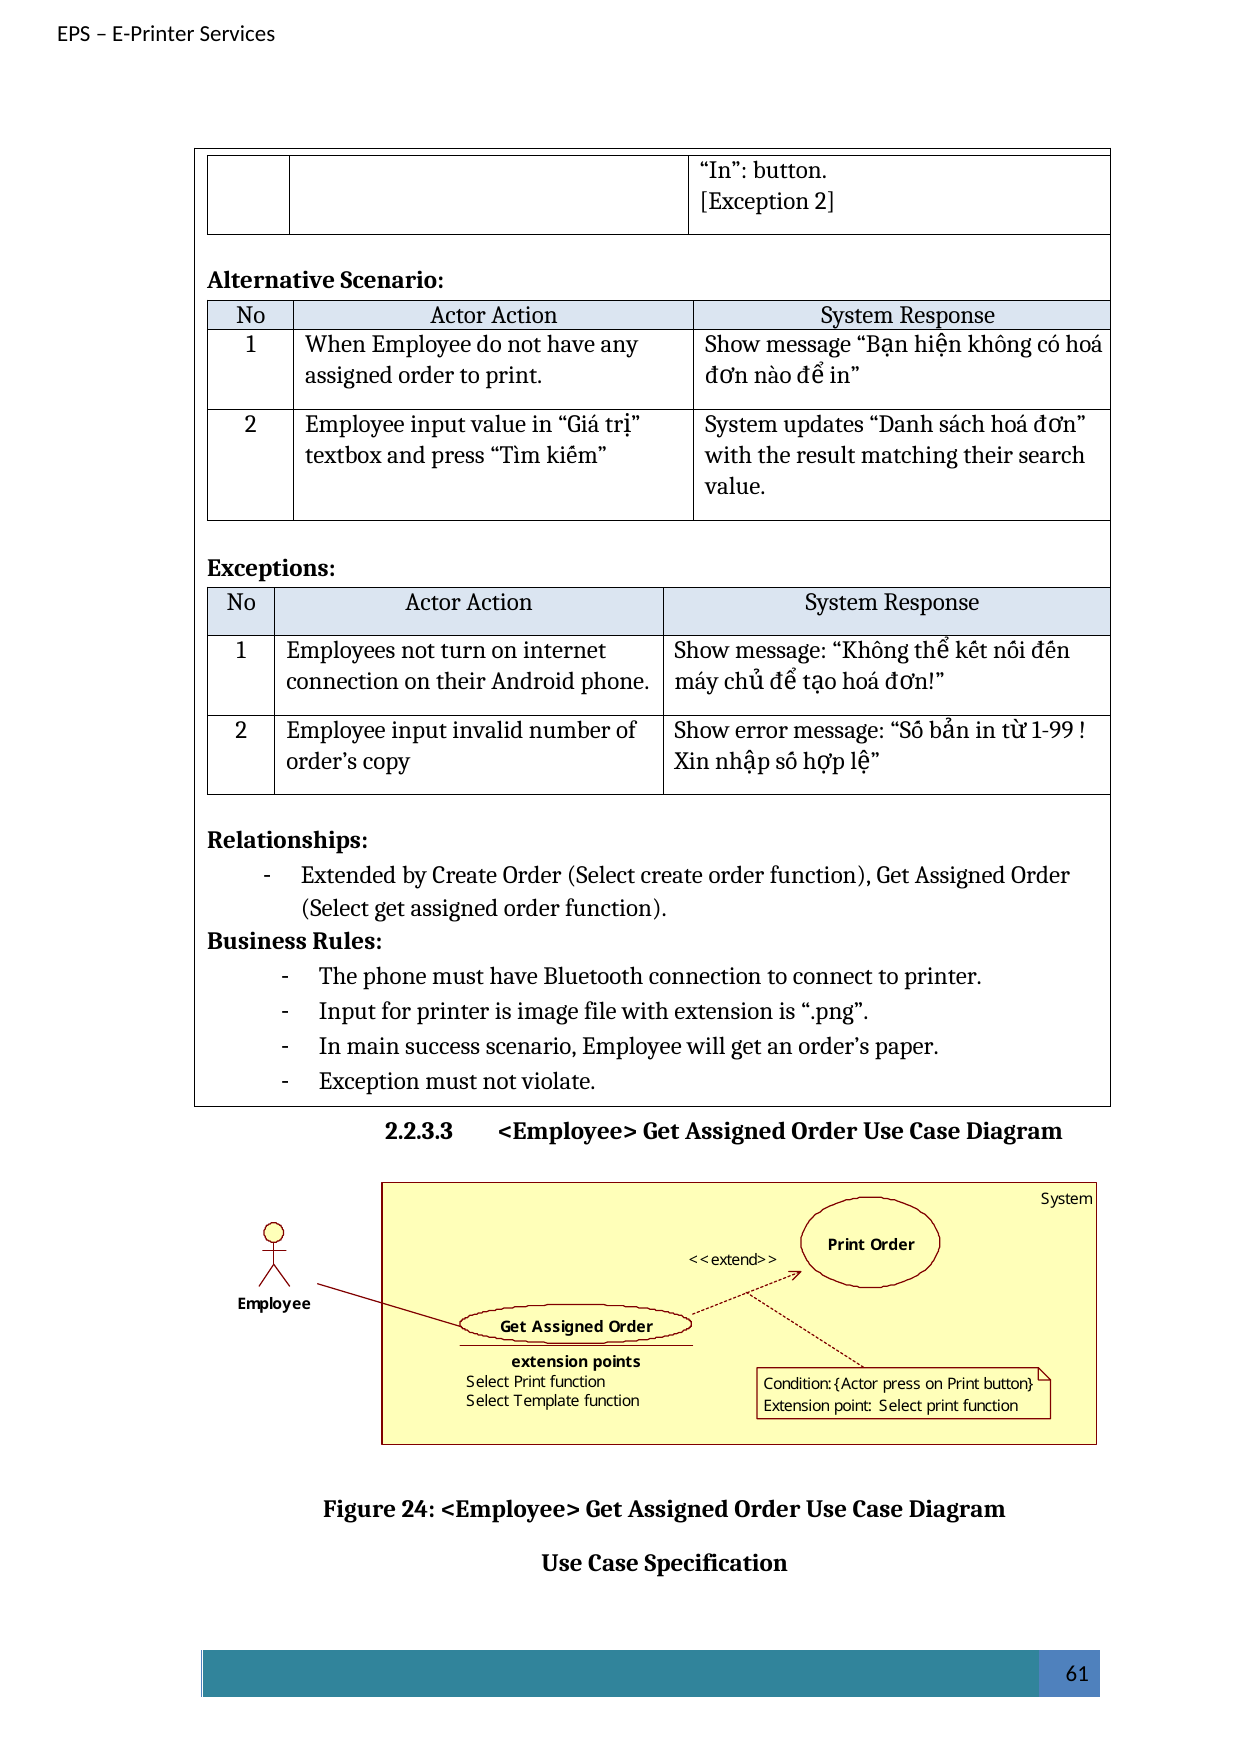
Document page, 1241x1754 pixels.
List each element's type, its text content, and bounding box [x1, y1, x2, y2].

text Use Case Specification [207, 1549, 1122, 1578]
subtitle <Employee> Get Assigned Order Use Case Diagram [385, 1117, 1122, 1146]
text Figure 24: <Employee> Get Assigned Order Use Case Diagram [207, 1495, 1122, 1524]
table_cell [195, 149, 1110, 1106]
